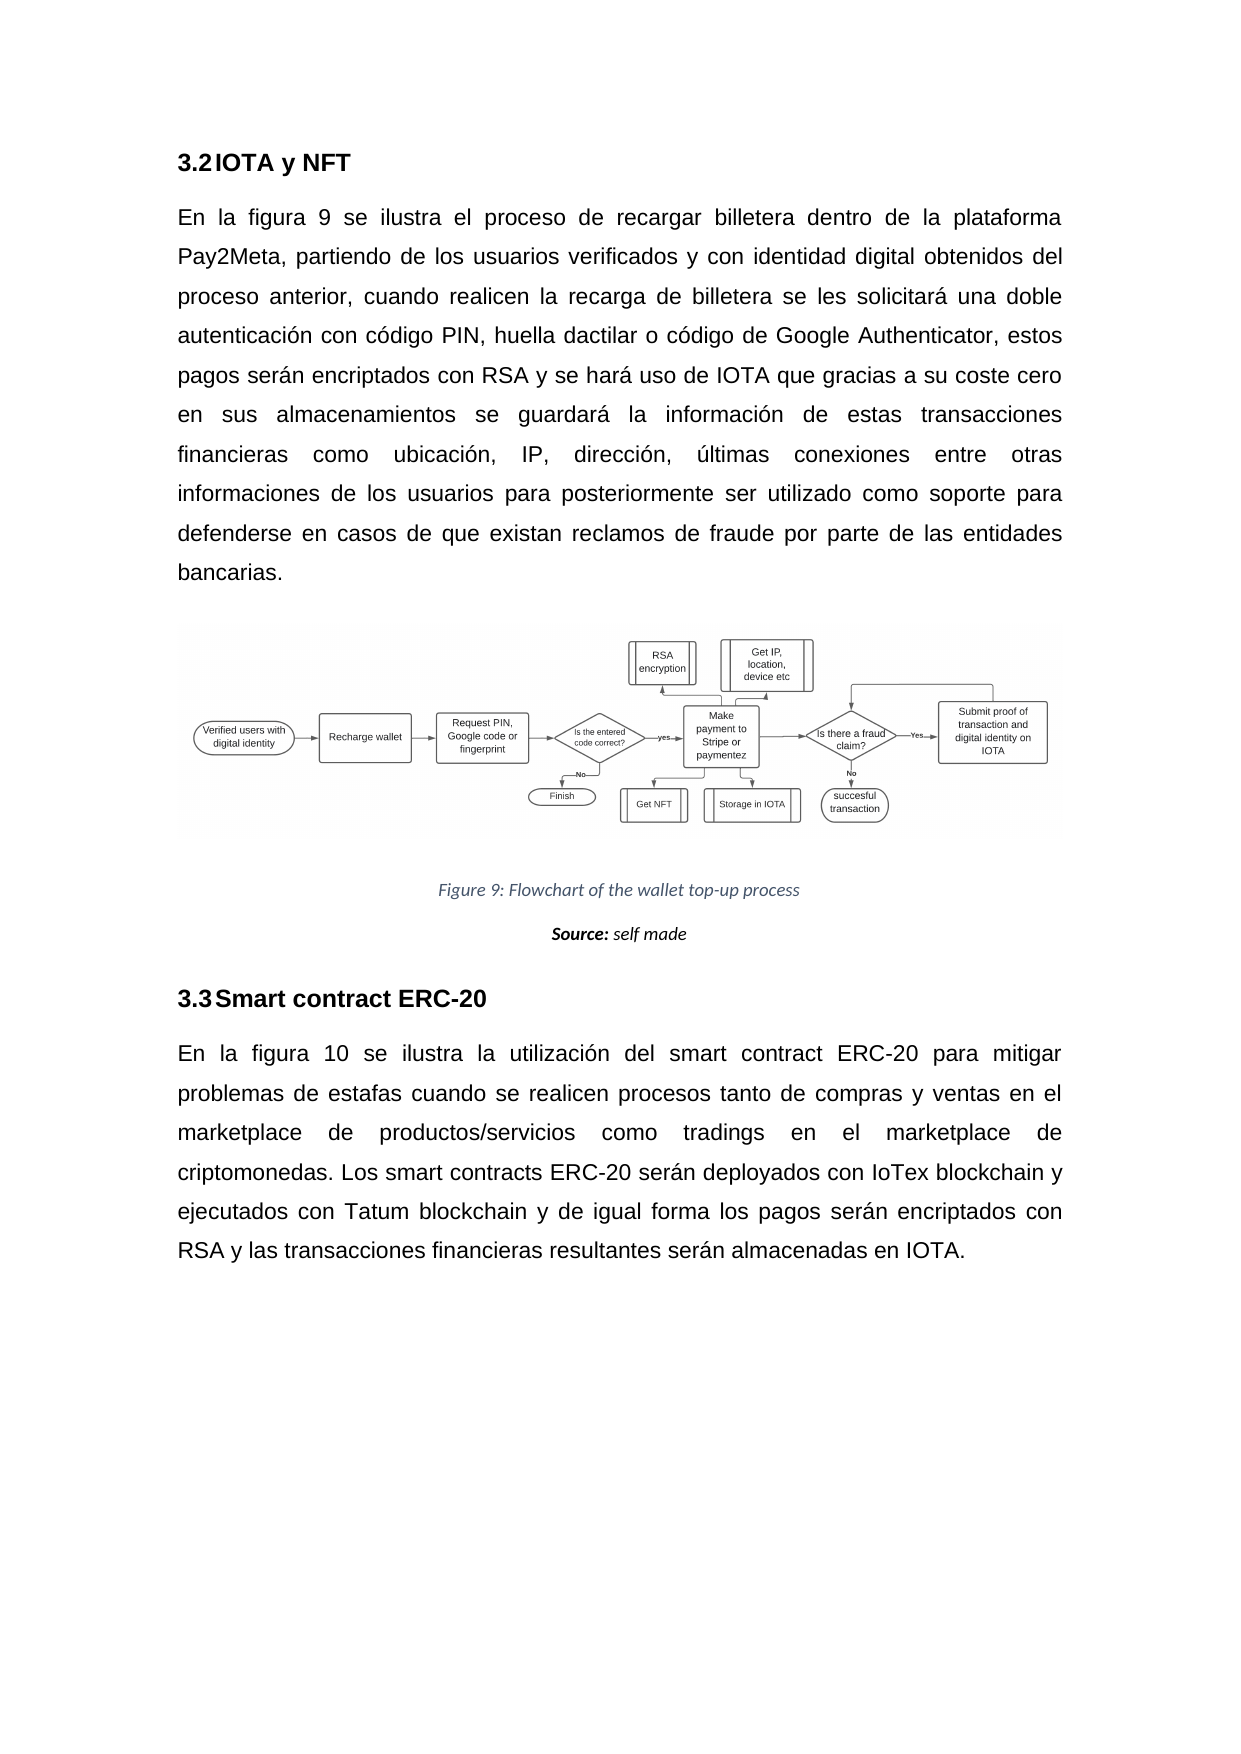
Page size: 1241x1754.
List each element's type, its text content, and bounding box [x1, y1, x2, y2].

text En la figura 10 se ilustra la utilización del smart contract ERC-20 para mitigar problemas de estafas cuando se realicen procesos tanto de compras y ventas en el marketplace de productos/servicios como tradings en el marketplace de criptomonedas. Los smart contracts ERC-20 serán deployados con IoTex blockchain y ejecutados con Tatum blockchain y de igual forma los pagos serán encriptados con RSA y las transacciones financieras resultantes serán almacenadas en IOTA. [177, 1040, 1063, 1264]
text En la figura 9 se ilustra el proceso de recargar billetera dentro de la plataforma Pay2Meta, partiendo de los usuarios verificados y con identidad digital obtenidos del proceso anterior, cuando realicen la recarga de billetera se les solicitará una doble autenticación con código PIN, huella dactilar o código de Google Authenticator, estos pagos serán encriptados con RSA y se hará uso de IOTA que gracias a su coste cero en sus almacenamientos se guardará la información de estas transacciones financieras como ubicación, IP, dirección, últimas conexiones entre otras informaciones de los usuarios para posteriormente ser utilizado como soporte para defenderse en casos de que existan reclamos de fraude por parte de las entidades bancarias. [177, 204, 1063, 585]
list IOTA y NFT [177, 148, 1063, 176]
picture [177, 623, 1063, 839]
text Source: self made [177, 922, 1063, 945]
list Smart contract ERC-20 [177, 984, 1063, 1013]
